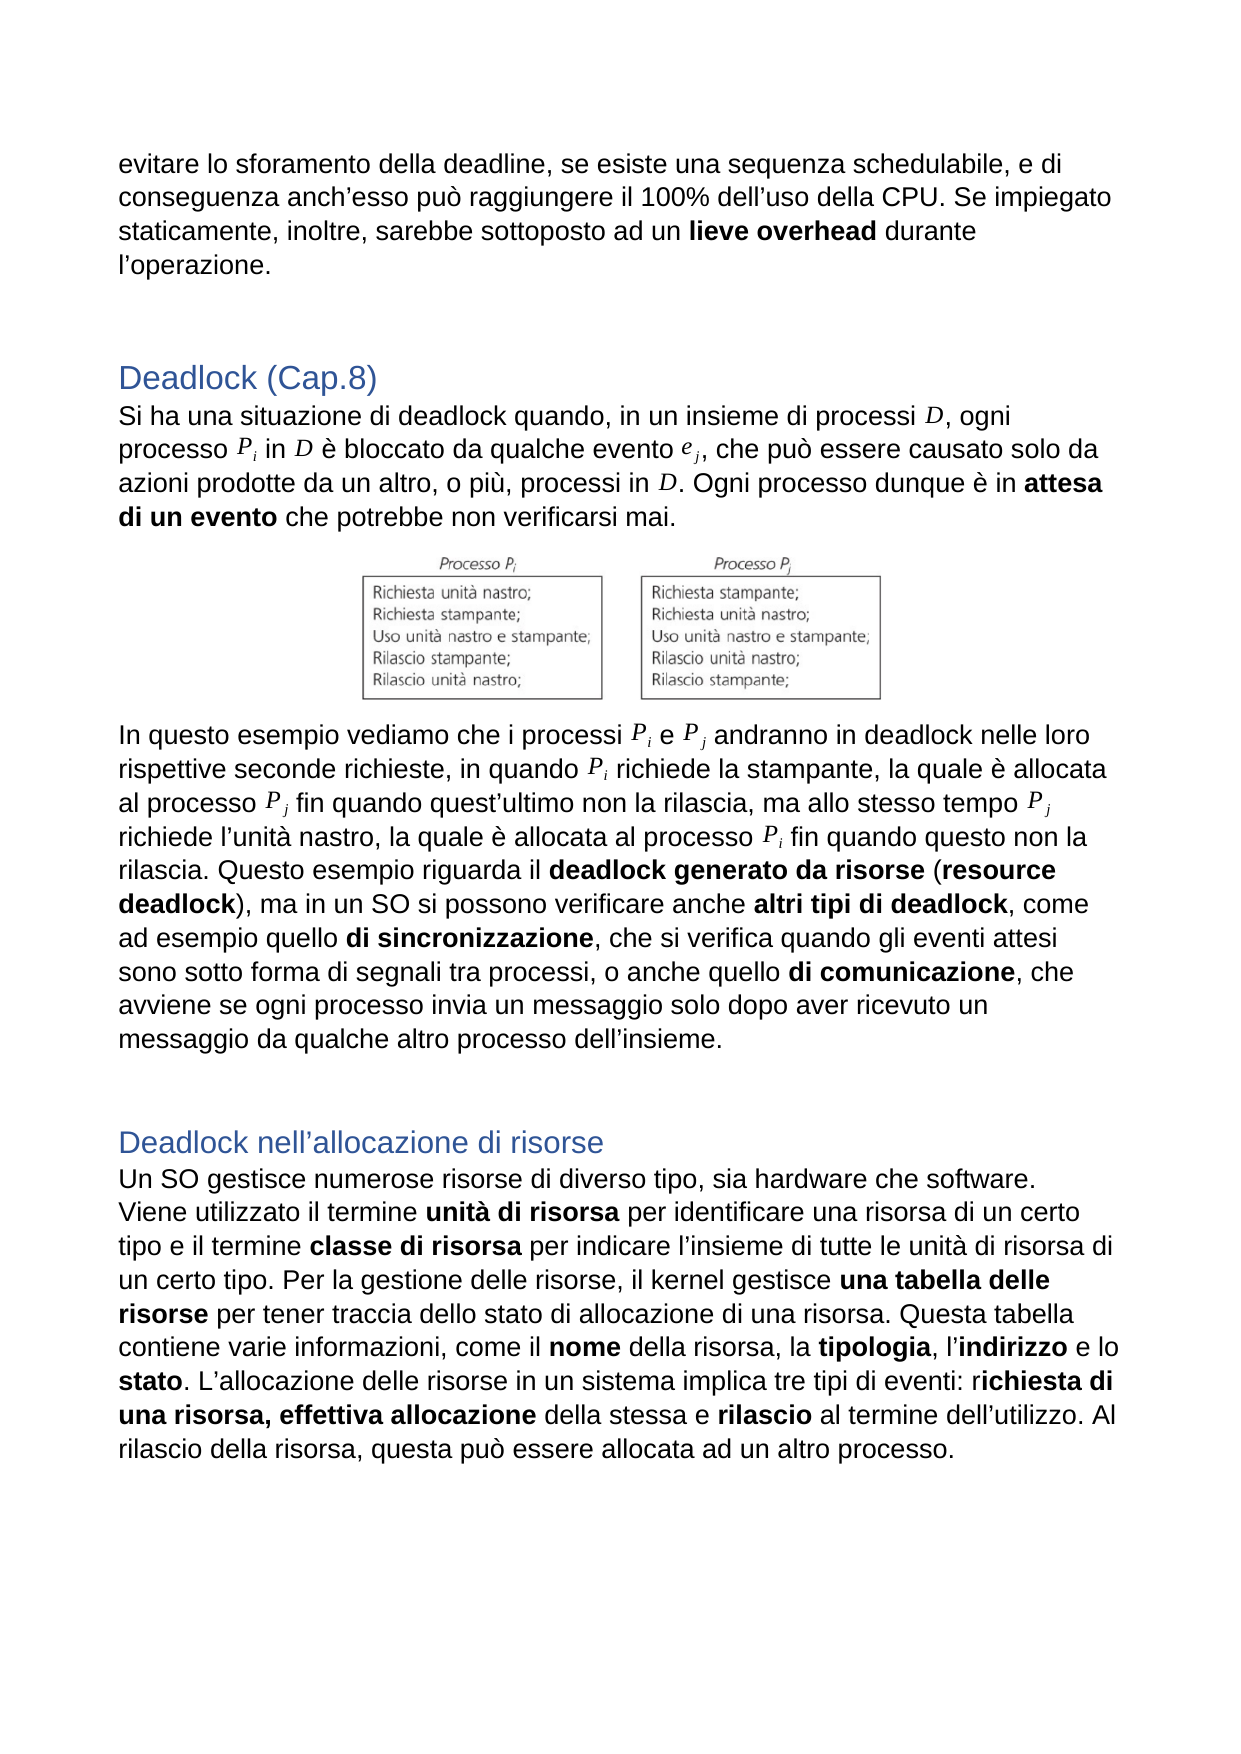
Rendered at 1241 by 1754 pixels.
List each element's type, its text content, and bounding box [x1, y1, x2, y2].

picture [357, 551, 884, 701]
text Si ha una situazione di deadlock quando, in un insieme di processi , ogni processo in è bloccato da qualche evento , che può essere causato solo da azioni prodotte da un altro, o più, processi in . Ogni processo dunque è in attesa di un evento che potrebbe non verificarsi mai. [118, 399, 1122, 532]
text In questo esempio vediamo che i processi e andranno in deadlock nelle loro rispettive seconde richieste, in quando richiede la stampante, la quale è allocata al processo fin quando quest’ultimo non la rilascia, ma allo stesso tempo richiede l’unità nastro, la quale è allocata al processo fin quando questo non la rilascia. Questo esempio riguarda il deadlock generato da risorse (resource deadlock), ma in un SO si possono verificare anche altri tipi di deadlock, come ad esempio quello di sincronizzazione, che si verifica quando gli eventi attesi sono sotto forma di segnali tra processi, o anche quello di comunicazione, che avviene se ogni processo invia un messaggio solo dopo aver ricevuto un messaggio da qualche altro processo dell’insieme. [118, 719, 1122, 1054]
subtitle Deadlock (Cap.8) [118, 358, 1122, 396]
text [118, 148, 1122, 280]
text Un SO gestisce numerose risorse di diverso tipo, sia hardware che software. Viene utilizzato il termine unità di risorsa per identificare una risorsa di un certo tipo e il termine classe di risorsa per indicare l’insieme di tutte le unità di risorsa di un certo tipo. Per la gestione delle risorse, il kernel gestisce una tabella delle risorse per tener traccia dello stato di allocazione di una risorsa. Questa tabella contiene varie informazioni, come il nome della risorsa, la tipologia, l’indirizzo e lo stato. L’allocazione delle risorse in un sistema implica tre tipi di eventi: richiesta di una risorsa, effettiva allocazione della stessa e rilascio al termine dell’utilizzo. Al rilascio della risorsa, questa può essere allocata ad un altro processo. [118, 1163, 1122, 1464]
subtitle Deadlock nell’allocazione di risorse [118, 1124, 1122, 1160]
